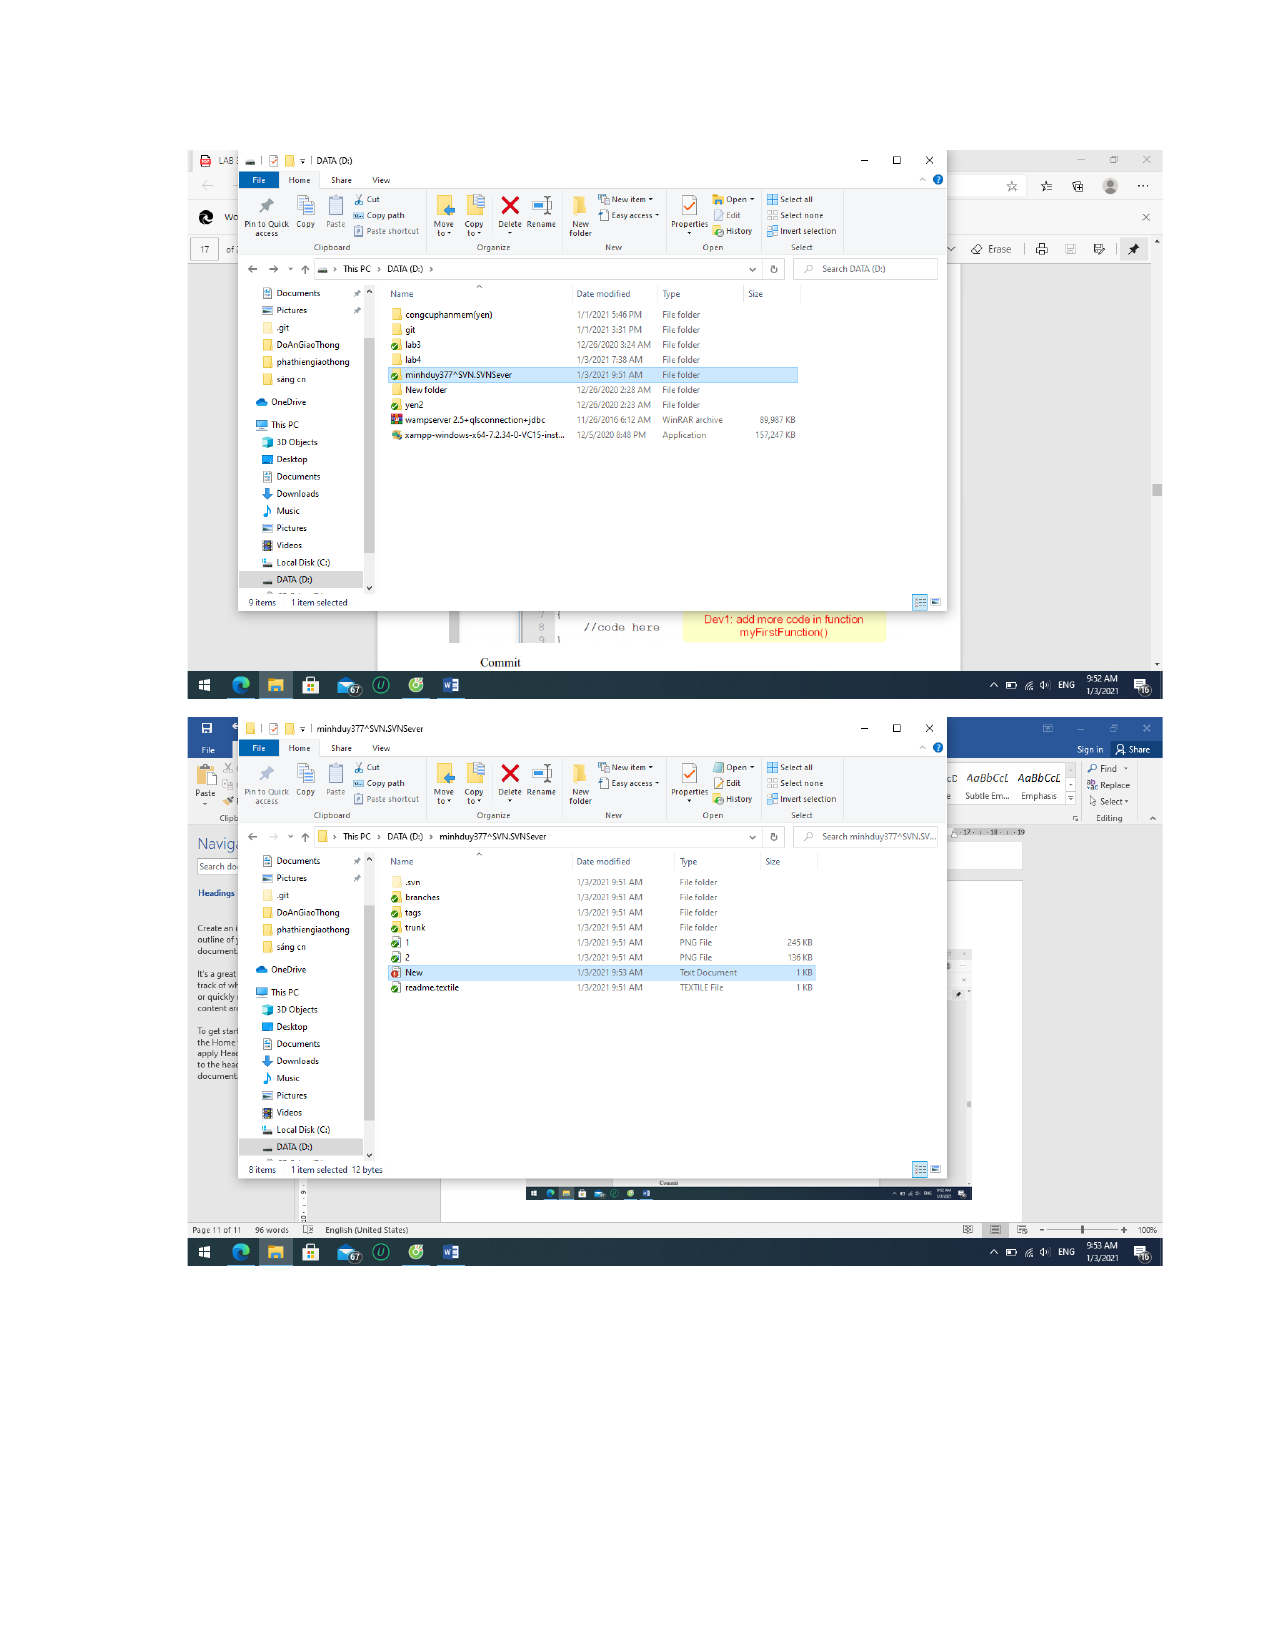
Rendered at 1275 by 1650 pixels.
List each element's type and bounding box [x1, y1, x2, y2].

picture [187, 717, 1163, 1266]
picture [187, 150, 1163, 699]
